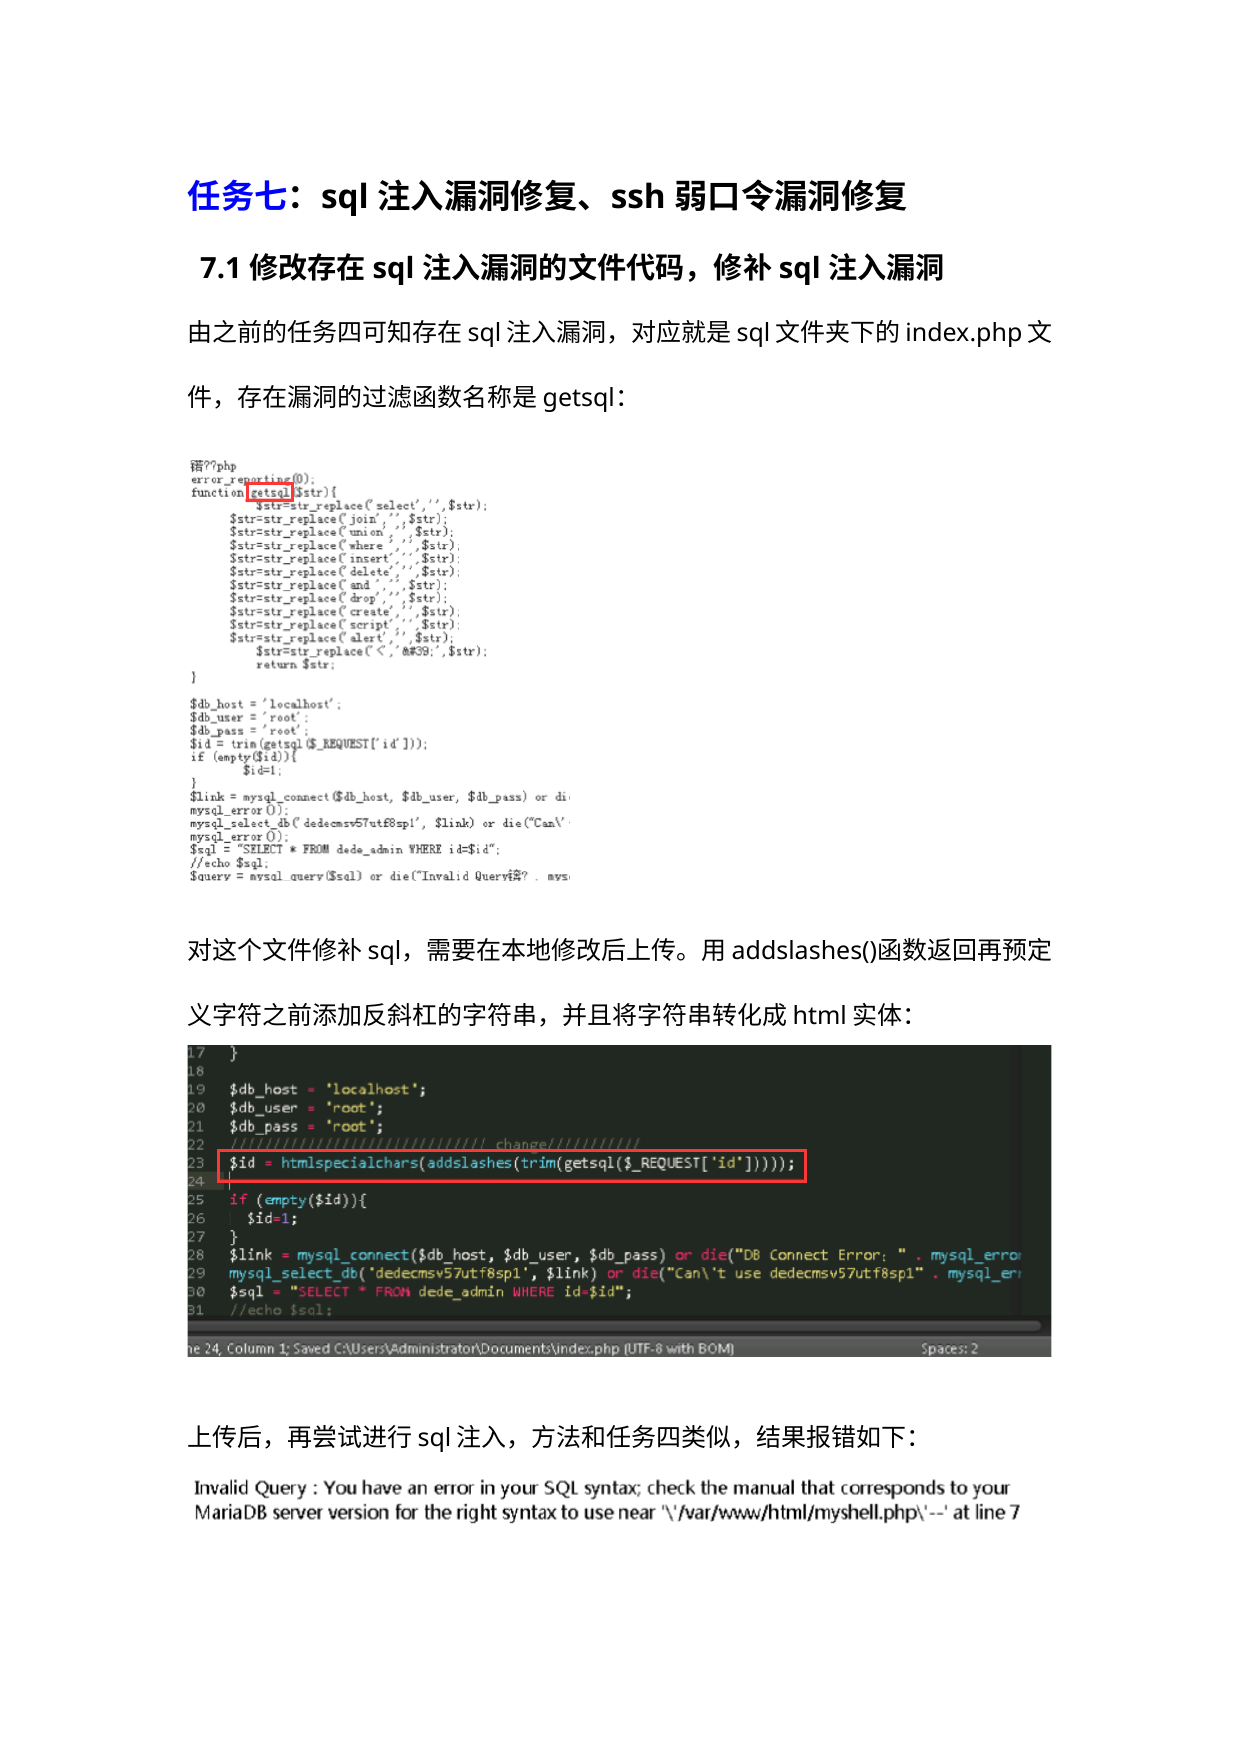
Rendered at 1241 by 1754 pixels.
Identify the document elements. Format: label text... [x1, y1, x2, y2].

text 上传后，再尝试进行sql注入，方法和任务四类似，结果报错如下： [187, 1403, 1053, 1468]
subtitle 7.1 修改存在 sql 注入漏洞的文件代码，修补 sql 注入漏洞 [200, 233, 1053, 298]
picture [187, 1045, 1052, 1357]
picture [187, 460, 570, 881]
text 由之前的任务四可知存在sql注入漏洞，对应就是sql文件夹下的index.php文件，存在漏洞的过滤函数名称是getsql： [187, 298, 1053, 428]
text 对这个文件修补sql，需要在本地修改后上传。用addslashes()函数返回再预定义字符之前添加反斜杠的字符串，并且将字符串转化成html实体： [187, 916, 1053, 1046]
picture [187, 1468, 1052, 1540]
title 任务七：sql 注入漏洞修复、ssh 弱口令漏洞修复 [187, 162, 1053, 227]
